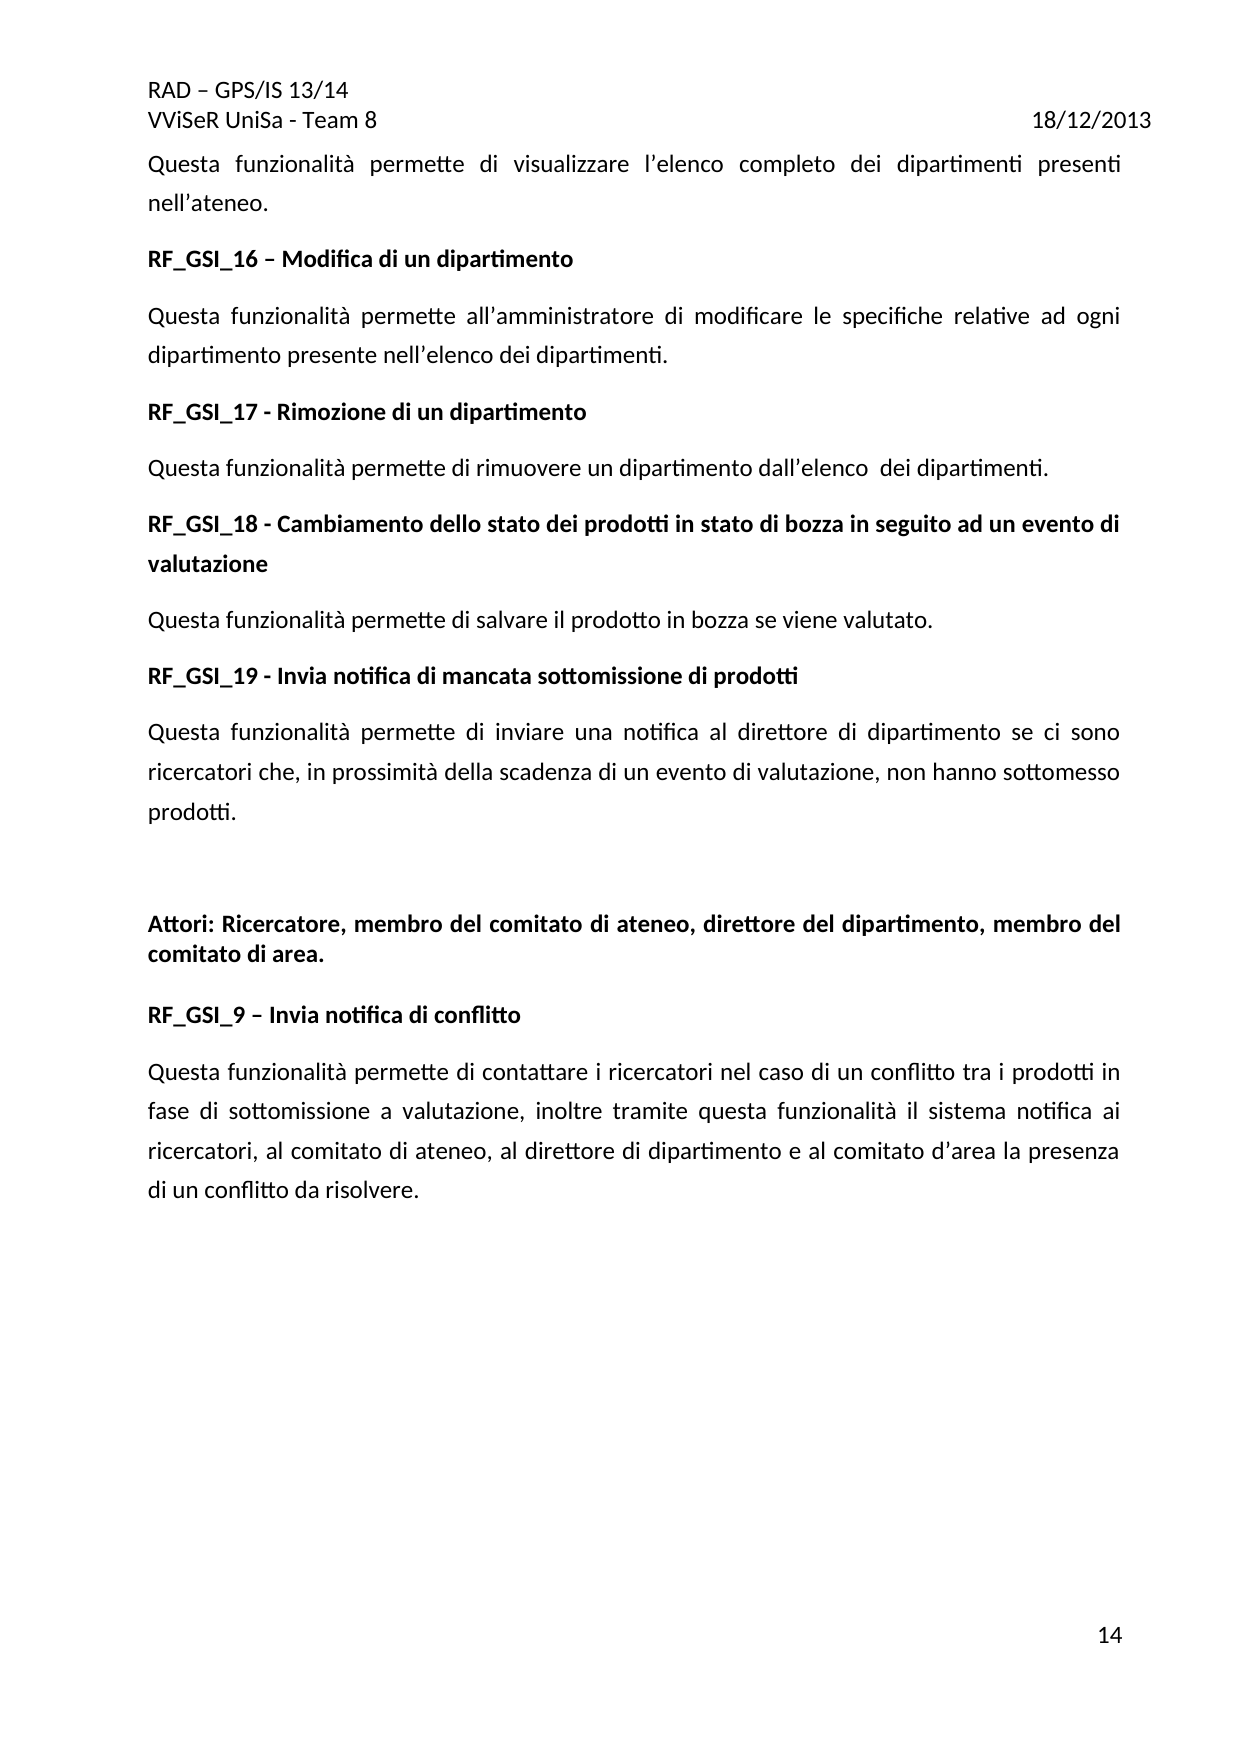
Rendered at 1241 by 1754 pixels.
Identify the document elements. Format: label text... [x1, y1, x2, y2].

text RF_GSI_19 - Invia notifica di mancata sottomissione di prodotti [148, 660, 1122, 691]
text RF_GSI_18 - Cambiamento dello stato dei prodotti in stato di bozza in seguito ad un evento di valutazione [148, 508, 1122, 578]
text Questa funzionalità permette di salvare il prodotto in bozza se viene valutato. [148, 604, 1122, 634]
text Questa funzionalità permette di inviare una notifica al direttore di dipartimento se ci sono ricercatori che, in prossimità della scadenza di un evento di valutazione, non hanno sottomesso prodotti. [148, 716, 1122, 826]
text Attori: Ricercatore, membro del comitato di ateneo, direttore del dipartimento, membro del comitato di area. [148, 908, 1122, 969]
text Questa funzionalità permette di contattare i ricercatori nel caso di un conflitto tra i prodotti in fase di sottomissione a valutazione, inoltre tramite questa funzionalità il sistema notifica ai ricercatori, al comitato di ateneo, al direttore di dipartimento e al comitato d’area la presenza di un conflitto da risolvere. [148, 1056, 1122, 1205]
text Questa funzionalità permette di rimuovere un dipartimento dall’elenco dei dipartimenti. [148, 452, 1122, 482]
text Questa funzionalità permette all’amministratore di modificare le specifiche relative ad ogni dipartimento presente nell’elenco dei dipartimenti. [148, 300, 1122, 370]
text RF_GSI_16 – Modifica di un dipartimento [148, 243, 1122, 274]
text RF_GSI_17 - Rimozione di un dipartimento [148, 396, 1122, 426]
text Questa funzionalità permette di visualizzare l’elenco completo dei dipartimenti presenti nell’ateneo. [148, 148, 1122, 218]
text RF_GSI_9 – Invia notifica di conflitto [148, 1000, 1122, 1030]
